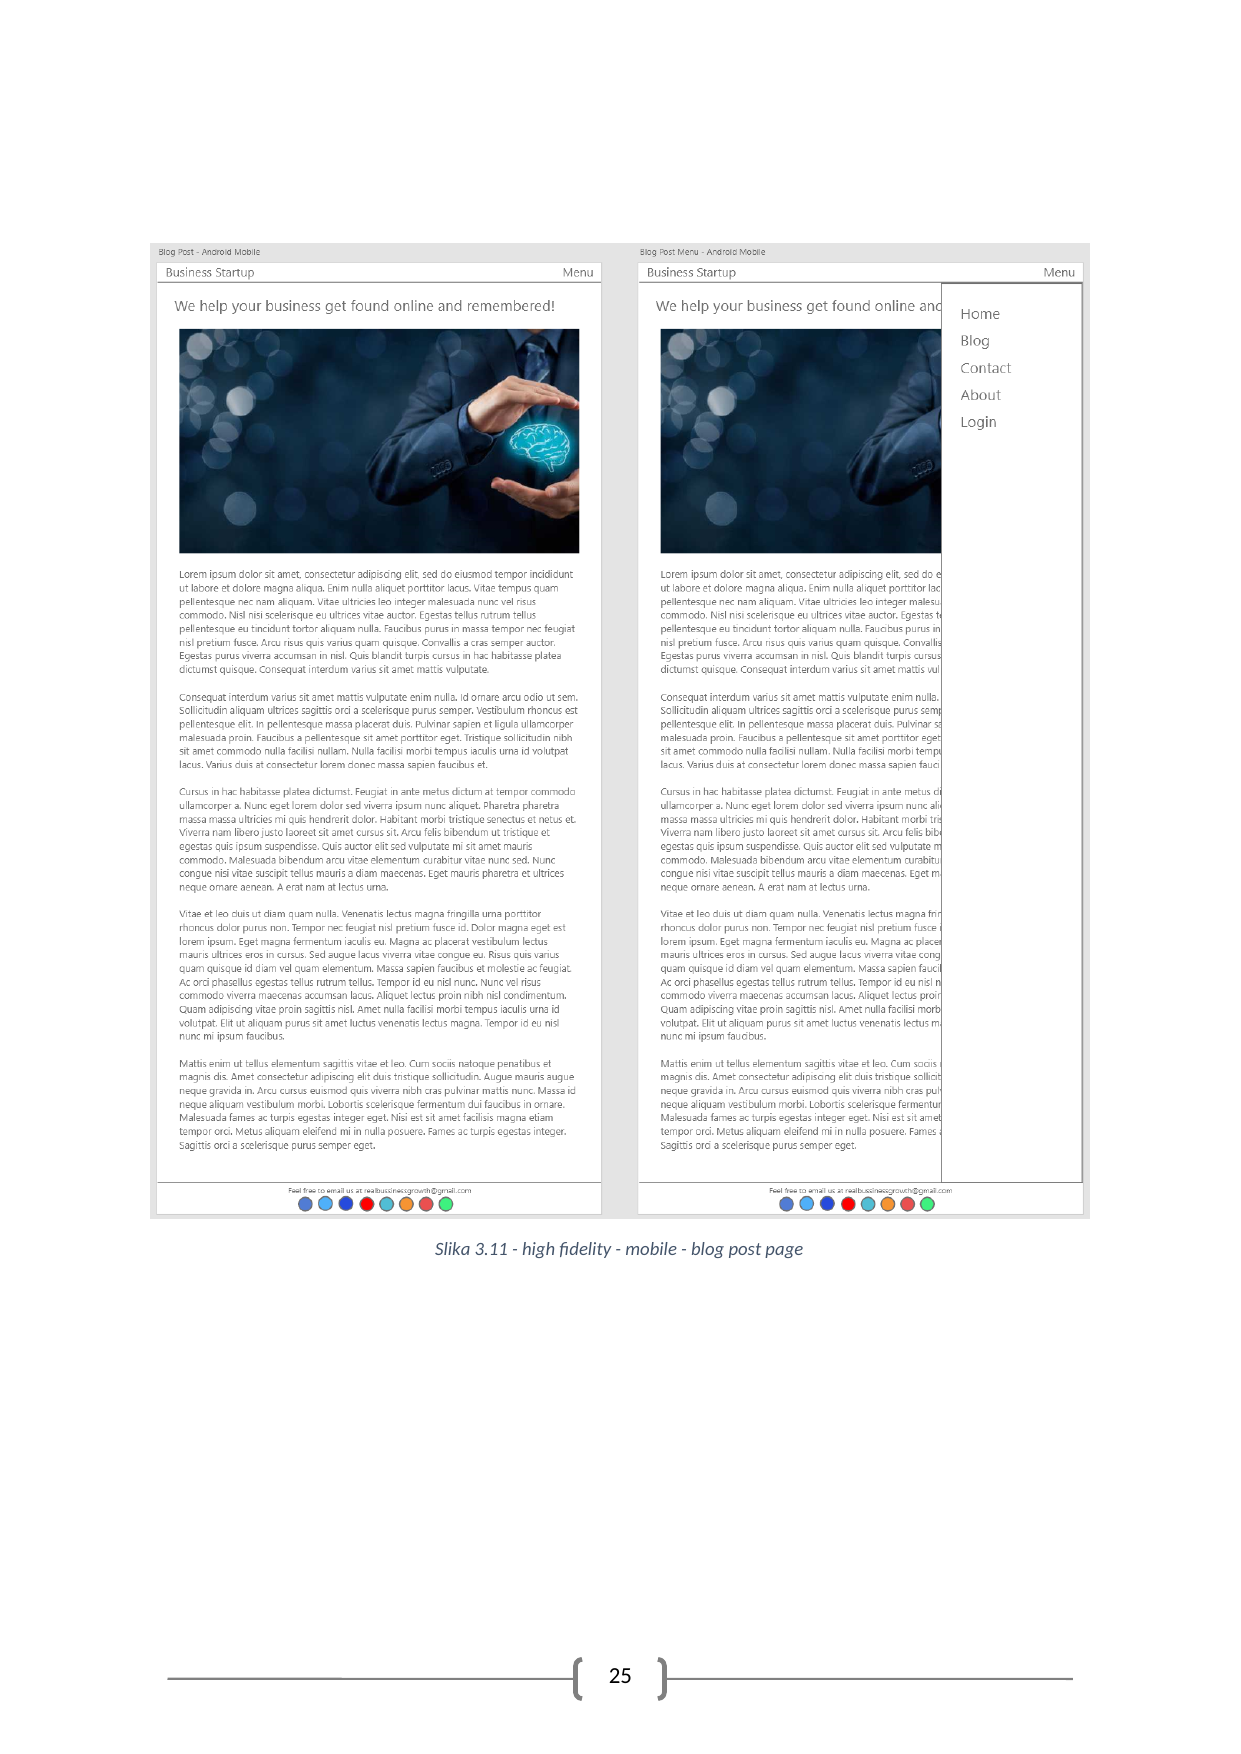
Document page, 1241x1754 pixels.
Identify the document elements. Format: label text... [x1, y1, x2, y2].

picture [150, 243, 1090, 1219]
text Slika 3.11 - high fidelity - mobile - blog post page [150, 1237, 1090, 1260]
